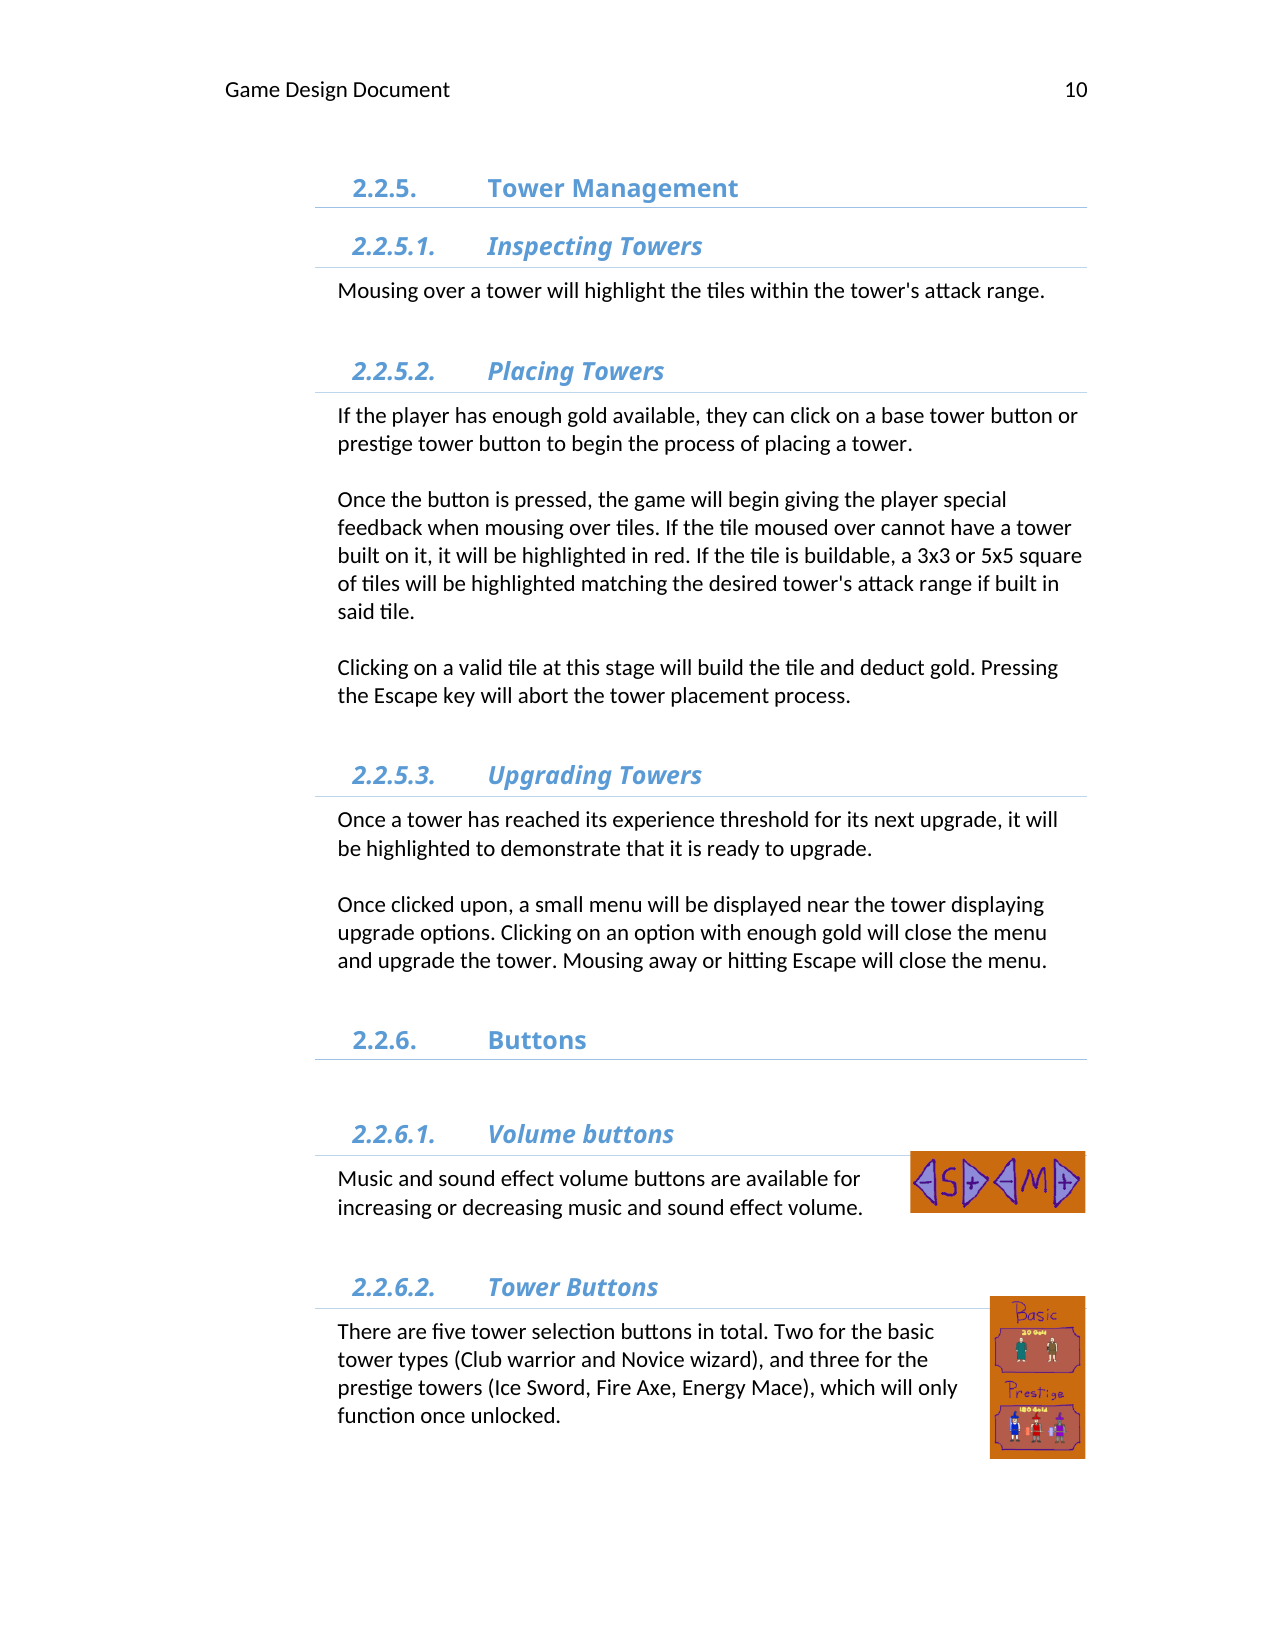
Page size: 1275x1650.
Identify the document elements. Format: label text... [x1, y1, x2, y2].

text Clicking on a valid tile at this stage will build the tile and deduct gold. Pressing the Escape key will abort the tower placement process. [337, 653, 1087, 709]
text Mousing over a tower will highlight the tiles within the tower's attack range. [300, 276, 1087, 304]
subtitle Upgrading Towers [315, 758, 1087, 796]
picture [910, 1151, 1086, 1213]
text Once the button is pressed, the game will begin giving the player special feedback when mousing over tiles. If the tile moused over cannot have a tower built on it, it will be highlighted in red. If the tile is buildable, a 3x3 or 5x5 square of tiles will be highlighted matching the desired tower's attack range if built in said tile. [337, 485, 1087, 625]
text Music and sound effect volume buttons are available for increasing or decreasing music and sound effect volume. [337, 1164, 1087, 1221]
picture [989, 1296, 1086, 1459]
subtitle Tower Buttons [315, 1269, 1087, 1308]
text Once a tower has reached its experience threshold for its next upgrade, it will be highlighted to demonstrate that it is ready to upgrade. [337, 806, 1087, 862]
subtitle Volume buttons [315, 1117, 1087, 1155]
subtitle Inspecting Towers [315, 229, 1087, 267]
subtitle Tower Management [315, 171, 1087, 207]
subtitle Placing Towers [315, 353, 1087, 392]
subtitle Buttons [315, 1023, 1087, 1059]
text Once clicked upon, a small menu will be displayed near the tower displaying upgrade options. Clicking on an option with enough gold will close the menu and upgrade the tower. Mousing away or hitting Escape will close the menu. [337, 890, 1087, 974]
text If the player has enough gold available, they can click on a base tower button or prestige tower button to begin the process of placing a tower. [337, 401, 1087, 457]
text There are five tower selection buttons in total. Two for the basic tower types (Club warrior and Novice wizard), and three for the prestige towers (Ice Sword, Fire Axe, Energy Mace), which will only function once unlocked. [337, 1317, 989, 1429]
